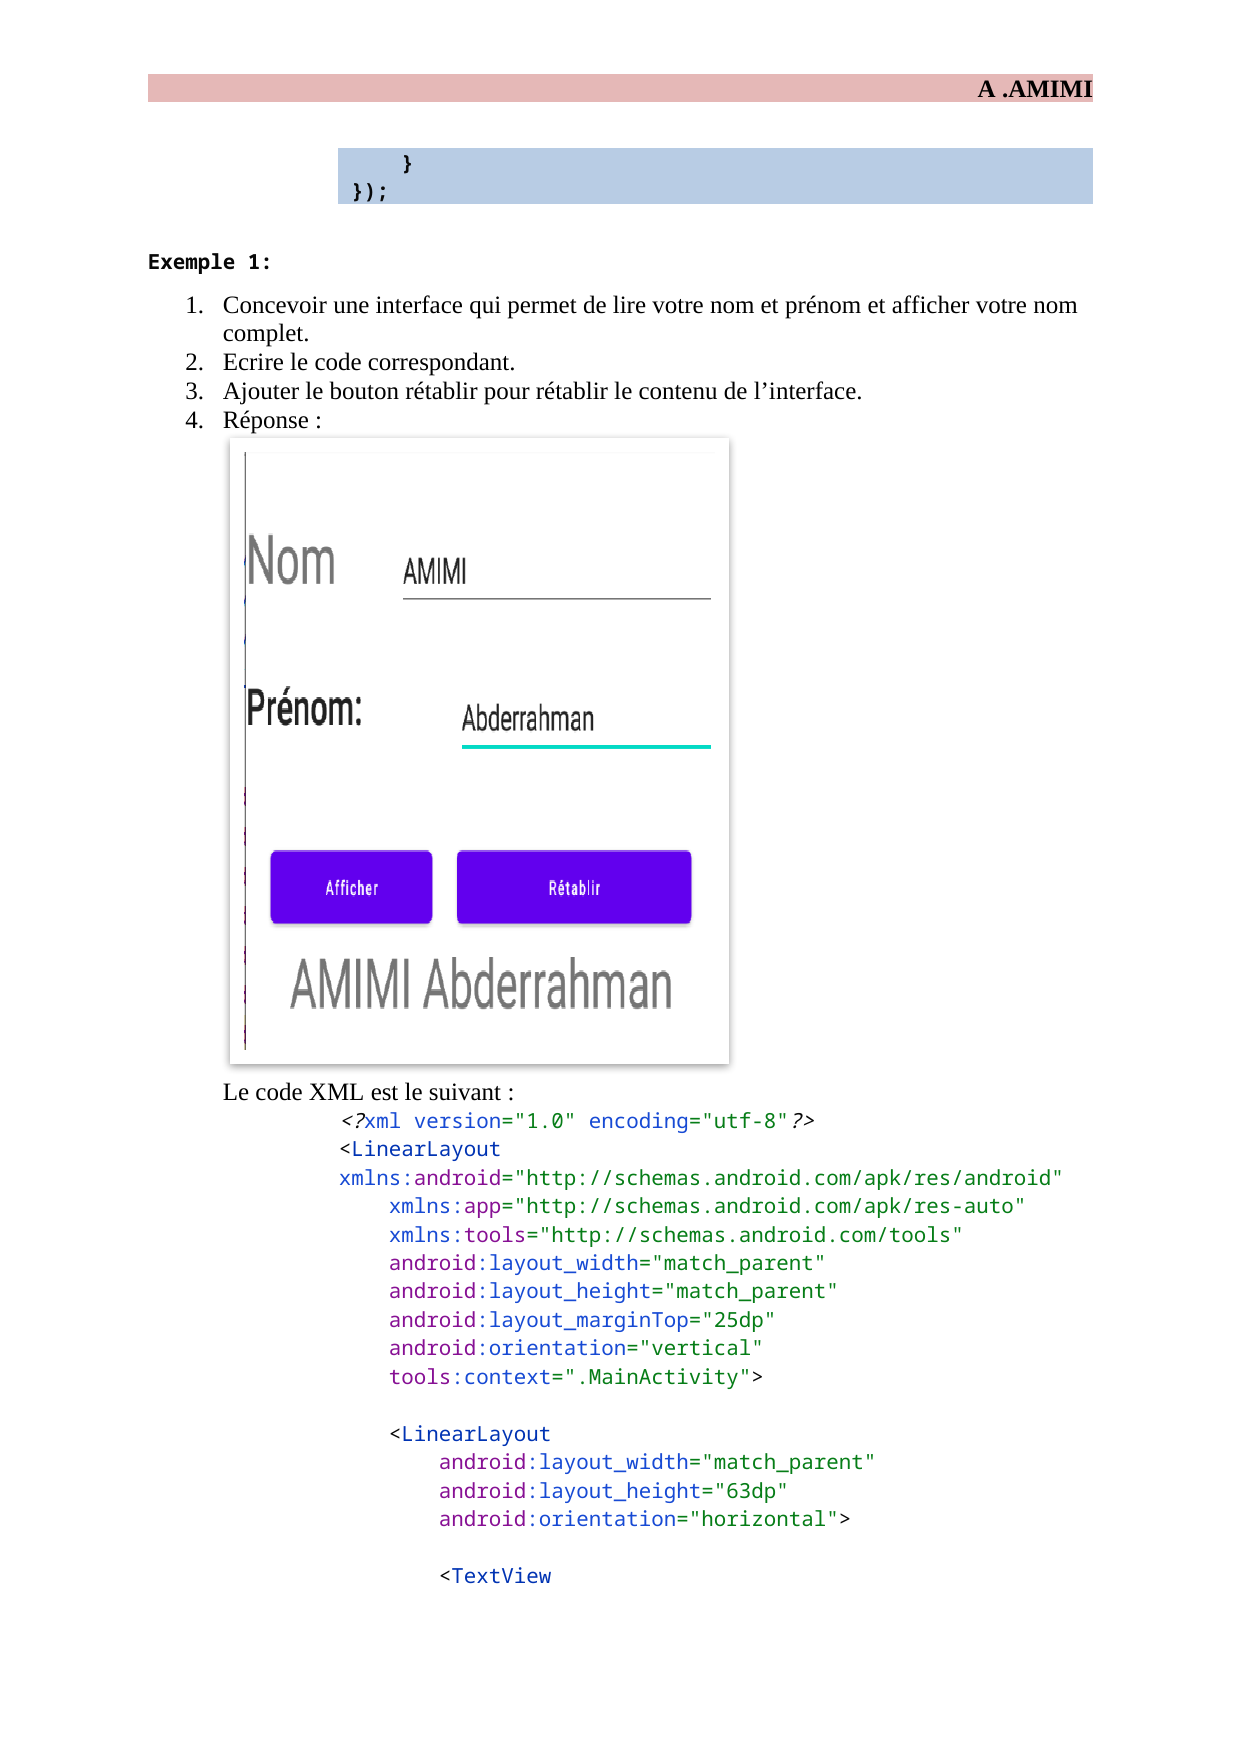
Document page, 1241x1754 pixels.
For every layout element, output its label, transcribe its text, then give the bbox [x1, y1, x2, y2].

list Ecrire le code correspondant. [185, 347, 1093, 376]
list Le code XML est le suivant : [223, 1077, 1093, 1106]
list Concevoir une interface qui permet de lire votre nom et prénom et afficher votre nom complet. [185, 290, 1093, 347]
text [338, 148, 1093, 204]
text Exemple 1: [148, 247, 1093, 276]
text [338, 1106, 1093, 1589]
picture [244, 452, 715, 1050]
list Ajouter le bouton rétablir pour rétablir le contenu de l’interface. [185, 376, 1093, 405]
list Réponse : [185, 405, 1093, 433]
